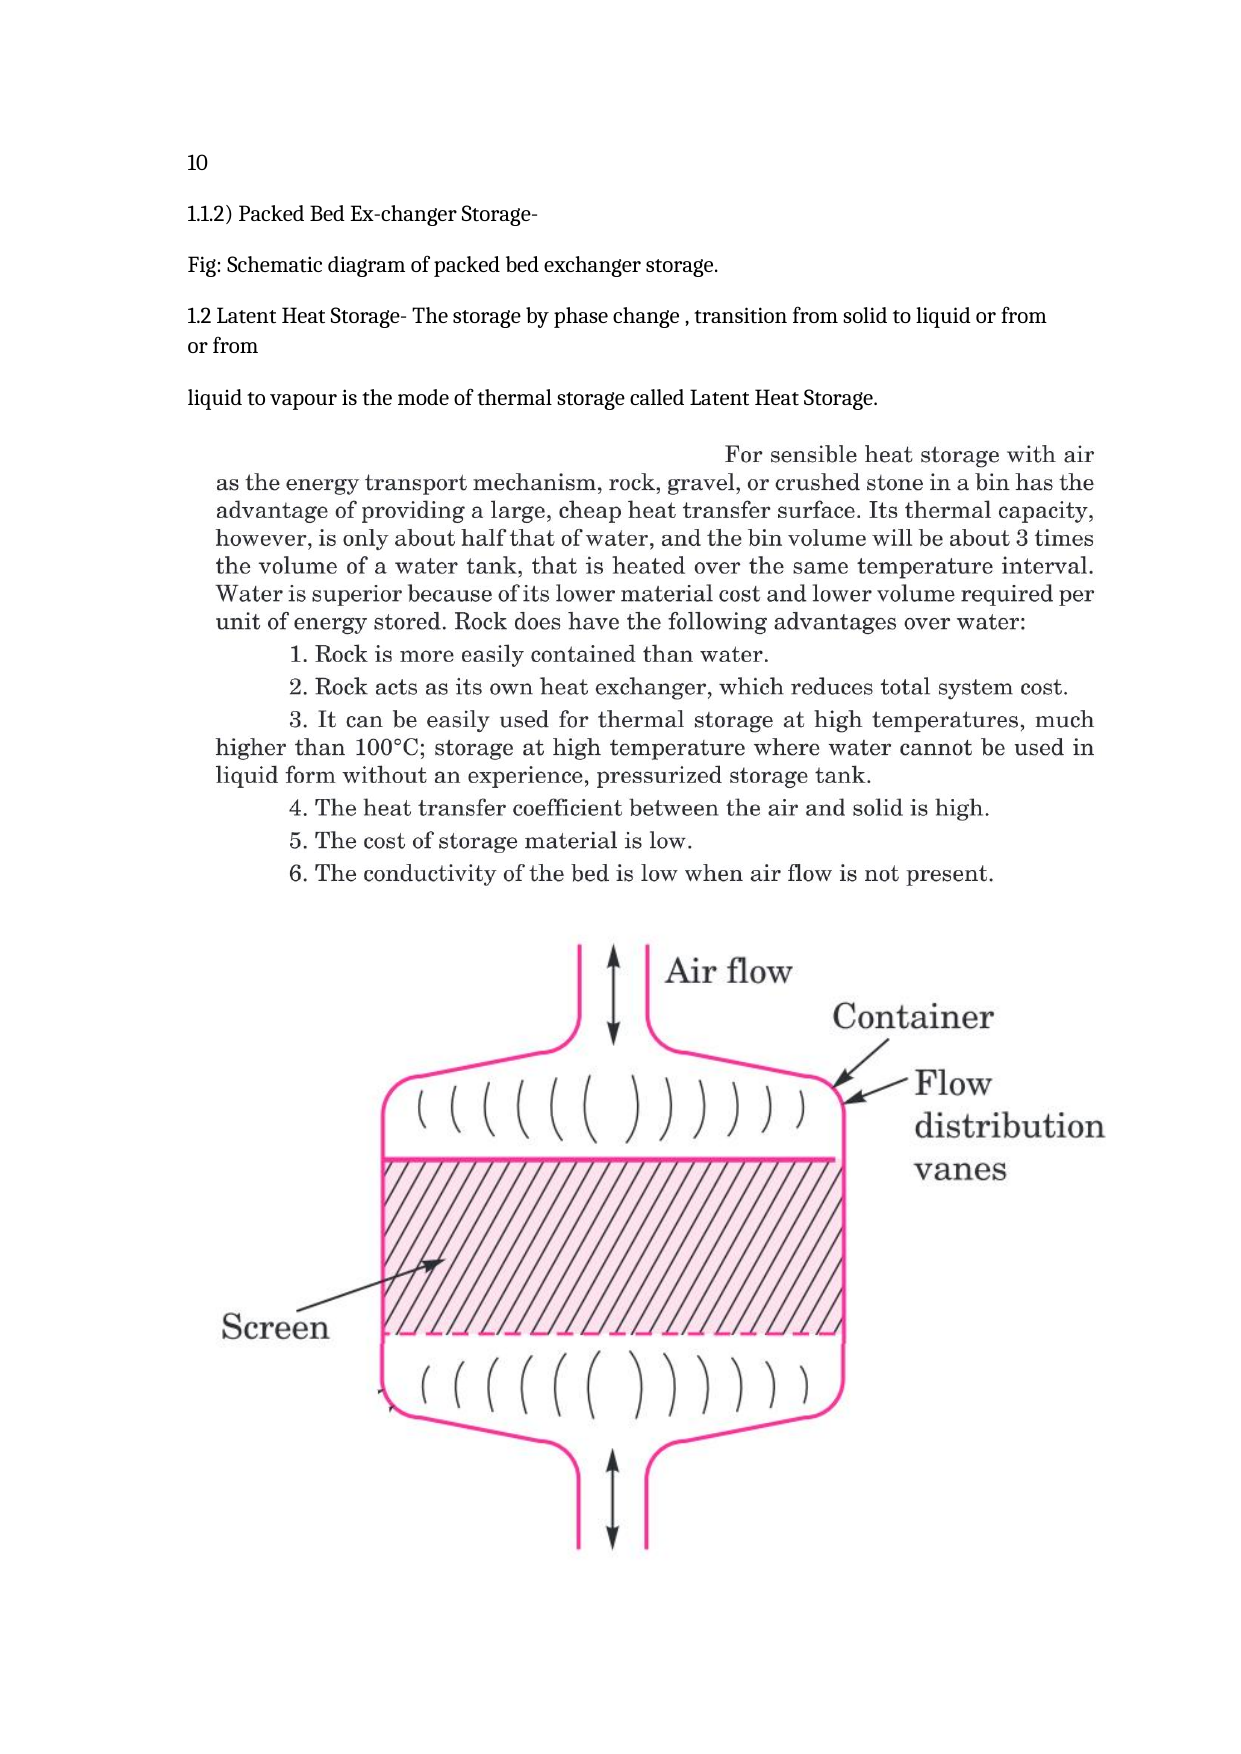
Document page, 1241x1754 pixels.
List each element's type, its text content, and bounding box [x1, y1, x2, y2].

text liquid to vapour is the mode of thermal storage called Latent Heat Storage. [187, 384, 1053, 411]
text Fig: Schematic diagram of packed bed exchanger storage. [187, 252, 1053, 278]
text 1.1.2) Packed Bed Ex-changer Storage- [187, 201, 1053, 227]
picture [206, 435, 1107, 891]
picture [206, 915, 1107, 1593]
text 1.2 Latent Heat Storage- The storage by phase change , transition from solid to liquid or from or from [187, 303, 1053, 360]
text 10 [187, 150, 1053, 176]
